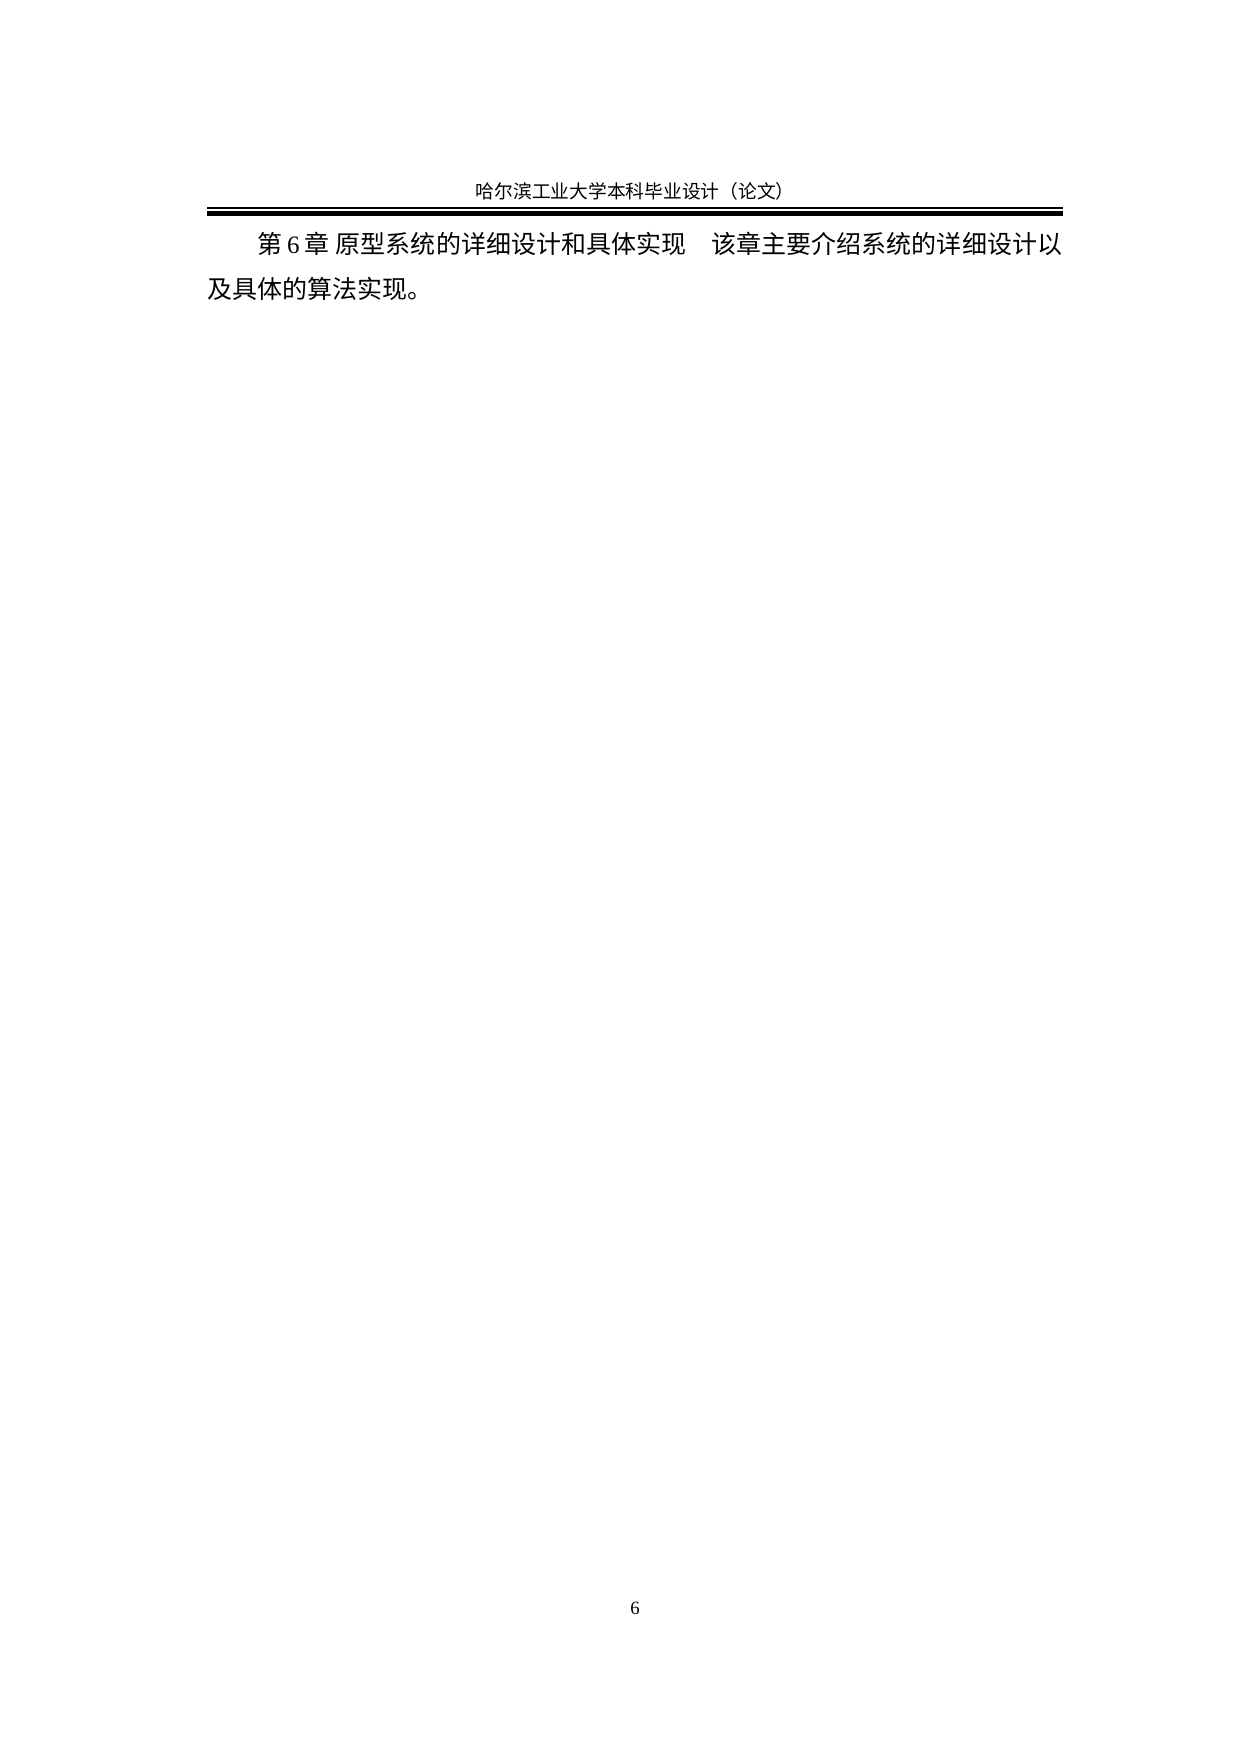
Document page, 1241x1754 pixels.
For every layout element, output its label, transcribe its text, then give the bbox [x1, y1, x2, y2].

text 第6章 原型系统的详细设计和具体实现 该章主要介绍系统的详细设计以及具体的算法实现。 [207, 224, 1063, 306]
